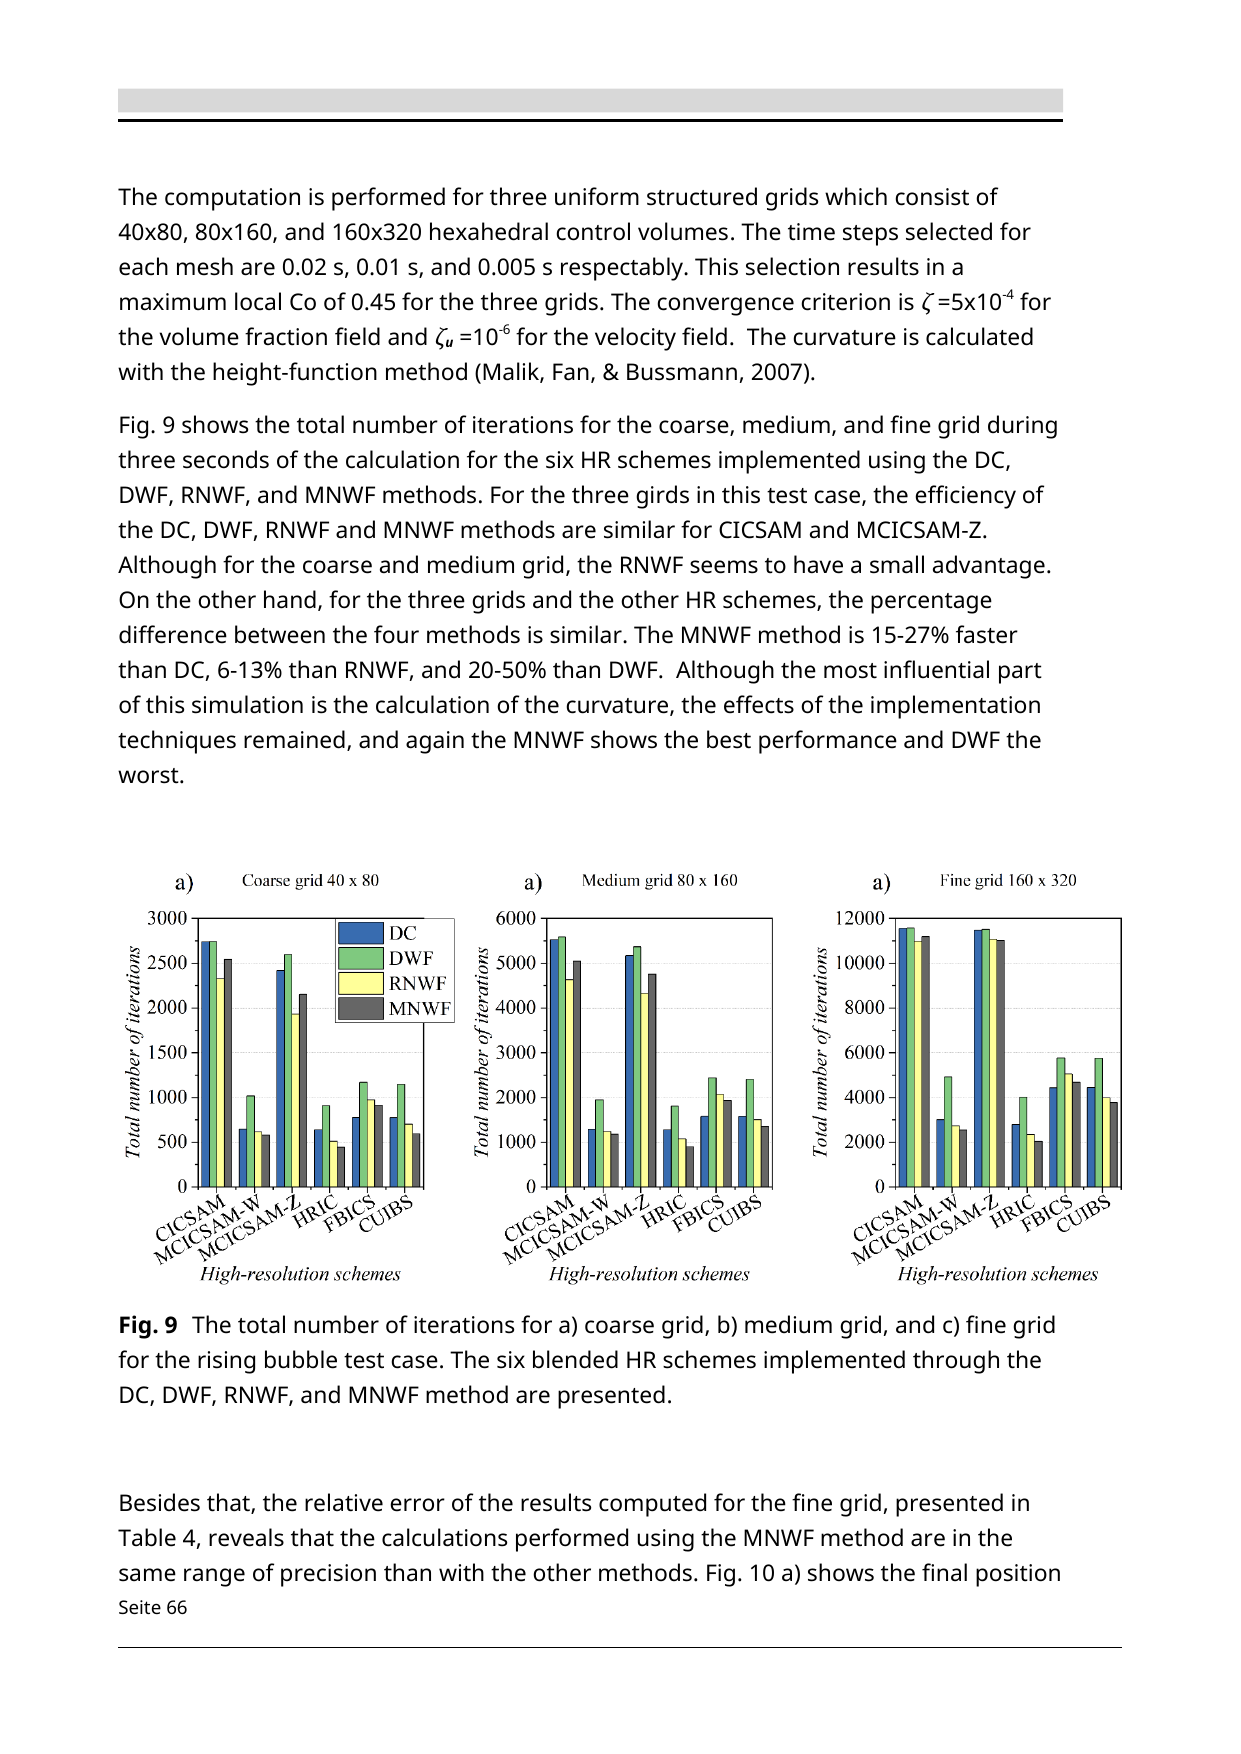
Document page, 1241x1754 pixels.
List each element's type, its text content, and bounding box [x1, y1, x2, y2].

text Fig. 9 shows the total number of iterations for the coarse, medium, and fine grid during three seconds of the calculation for the six HR schemes implemented using the DC, DWF, RNWF, and MNWF methods. For the three girds in this test case, the efficiency of the DC, DWF, RNWF and MNWF methods are similar for CICSAM and MCICSAM-Z. Although for the coarse and medium grid, the RNWF seems to have a small advantage. On the other hand, for the three grids and the other HR schemes, the percentage difference between the four methods is similar. The MNWF method is 15-27% faster than DC, 6-13% than RNWF, and 20-50% than DWF. Although the most influential part of this simulation is the calculation of the curvature, the effects of the implementation techniques remained, and again the MNWF shows the best performance and DWF the worst. [118, 409, 1063, 791]
text The computation is performed for three uniform structured grids which consist of 40x80, 80x160, and 160x320 hexahedral control volumes. The time steps selected for each mesh are 0.02 s, 0.01 s, and 0.005 s respectably. This selection results in a maximum local Co of 0.45 for the three grids. The convergence criterion is ζ =5x10-4 for the volume fraction field and ζu =10-6 for the velocity field. The curvature is calculated with the height-function method (Malik, Fan, & Bussmann, 2007). [118, 181, 1063, 387]
picture [118, 867, 1123, 1287]
text Fig. 9 The total number of iterations for a) coarse grid, b) medium grid, and c) fine grid for the rising bubble test case. The six blended HR schemes implemented through the DC, DWF, RNWF, and MNWF method are presented. [118, 1309, 1063, 1411]
